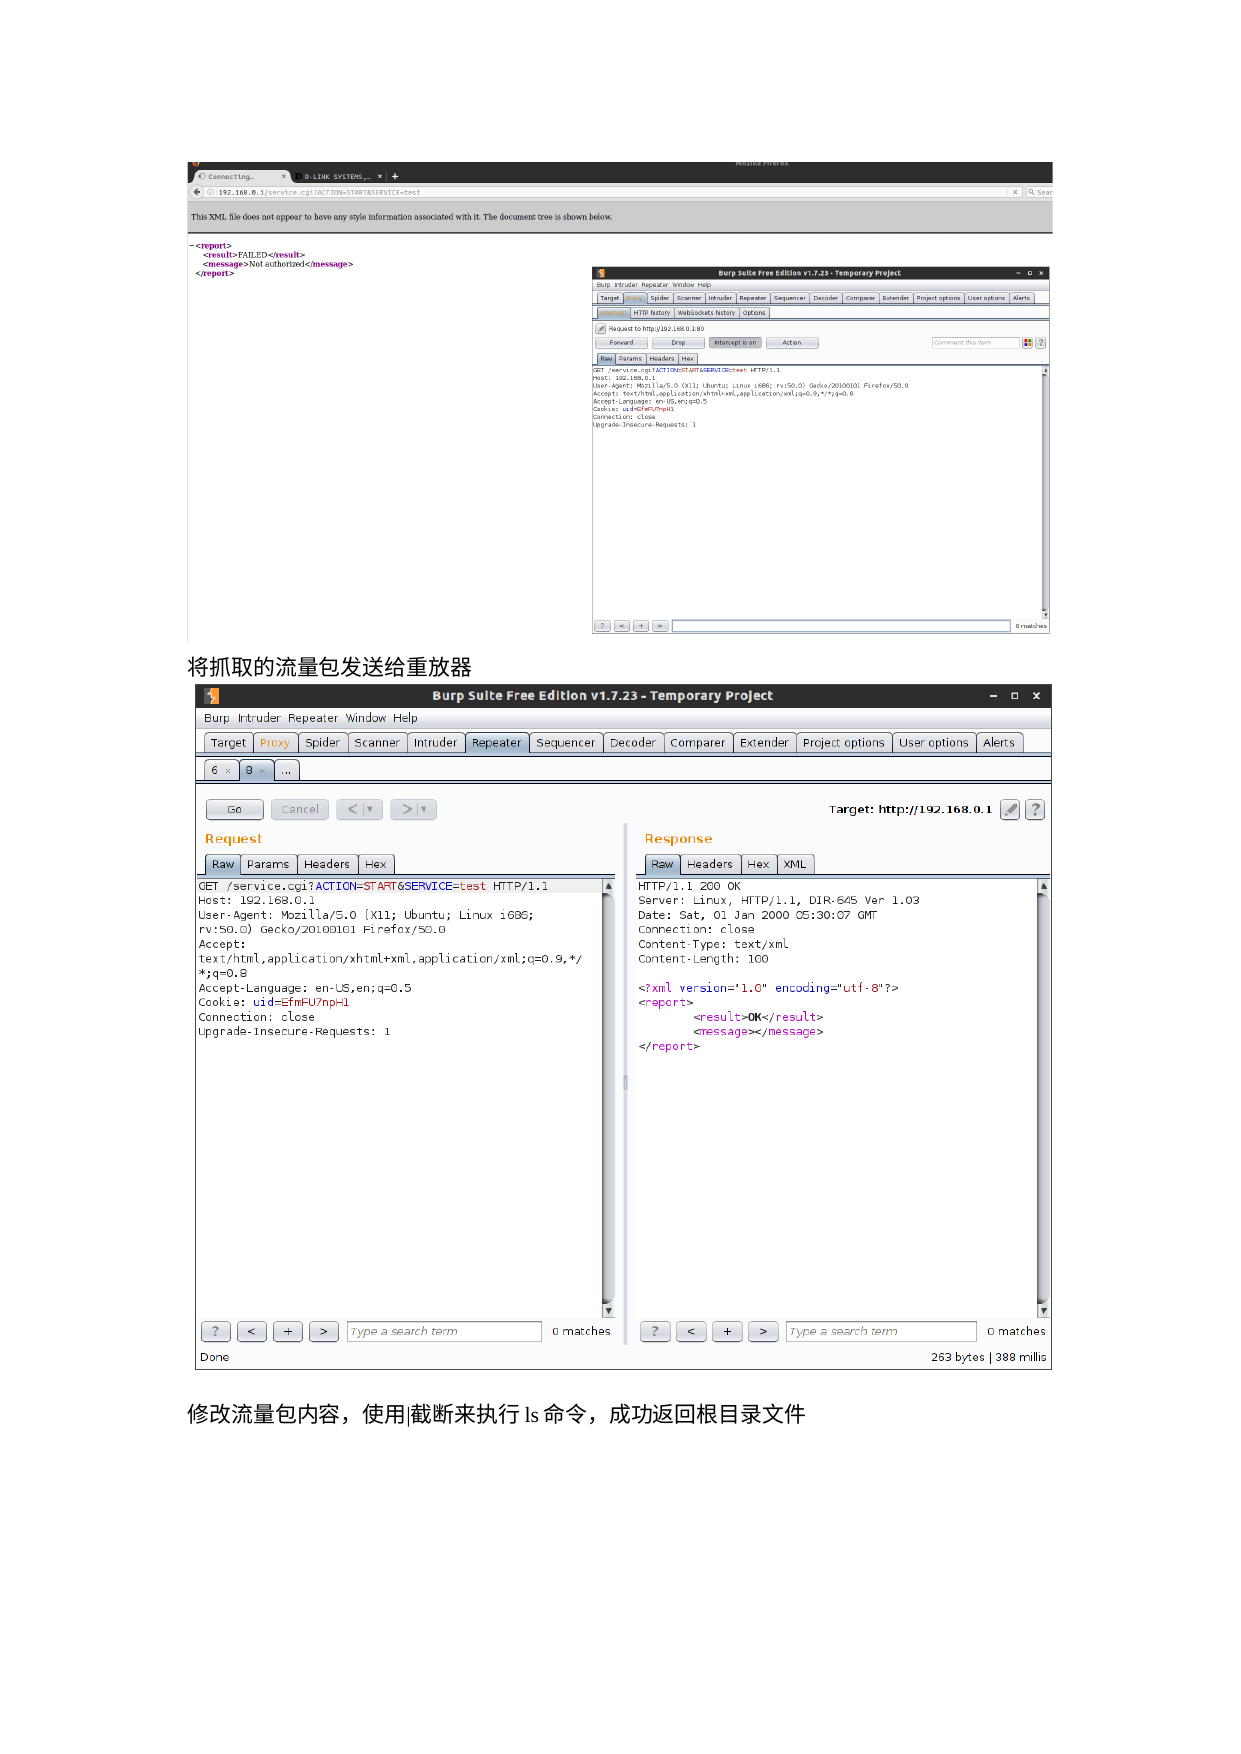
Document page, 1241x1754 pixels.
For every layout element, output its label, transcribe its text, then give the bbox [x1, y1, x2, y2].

picture [187, 162, 1053, 642]
text 将抓取的流量包发送给重放器 [187, 649, 1053, 682]
picture [187, 682, 1053, 1371]
text 修改流量包内容，使用|截断来执行ls命令，成功返回根目录文件 [187, 1397, 1053, 1429]
